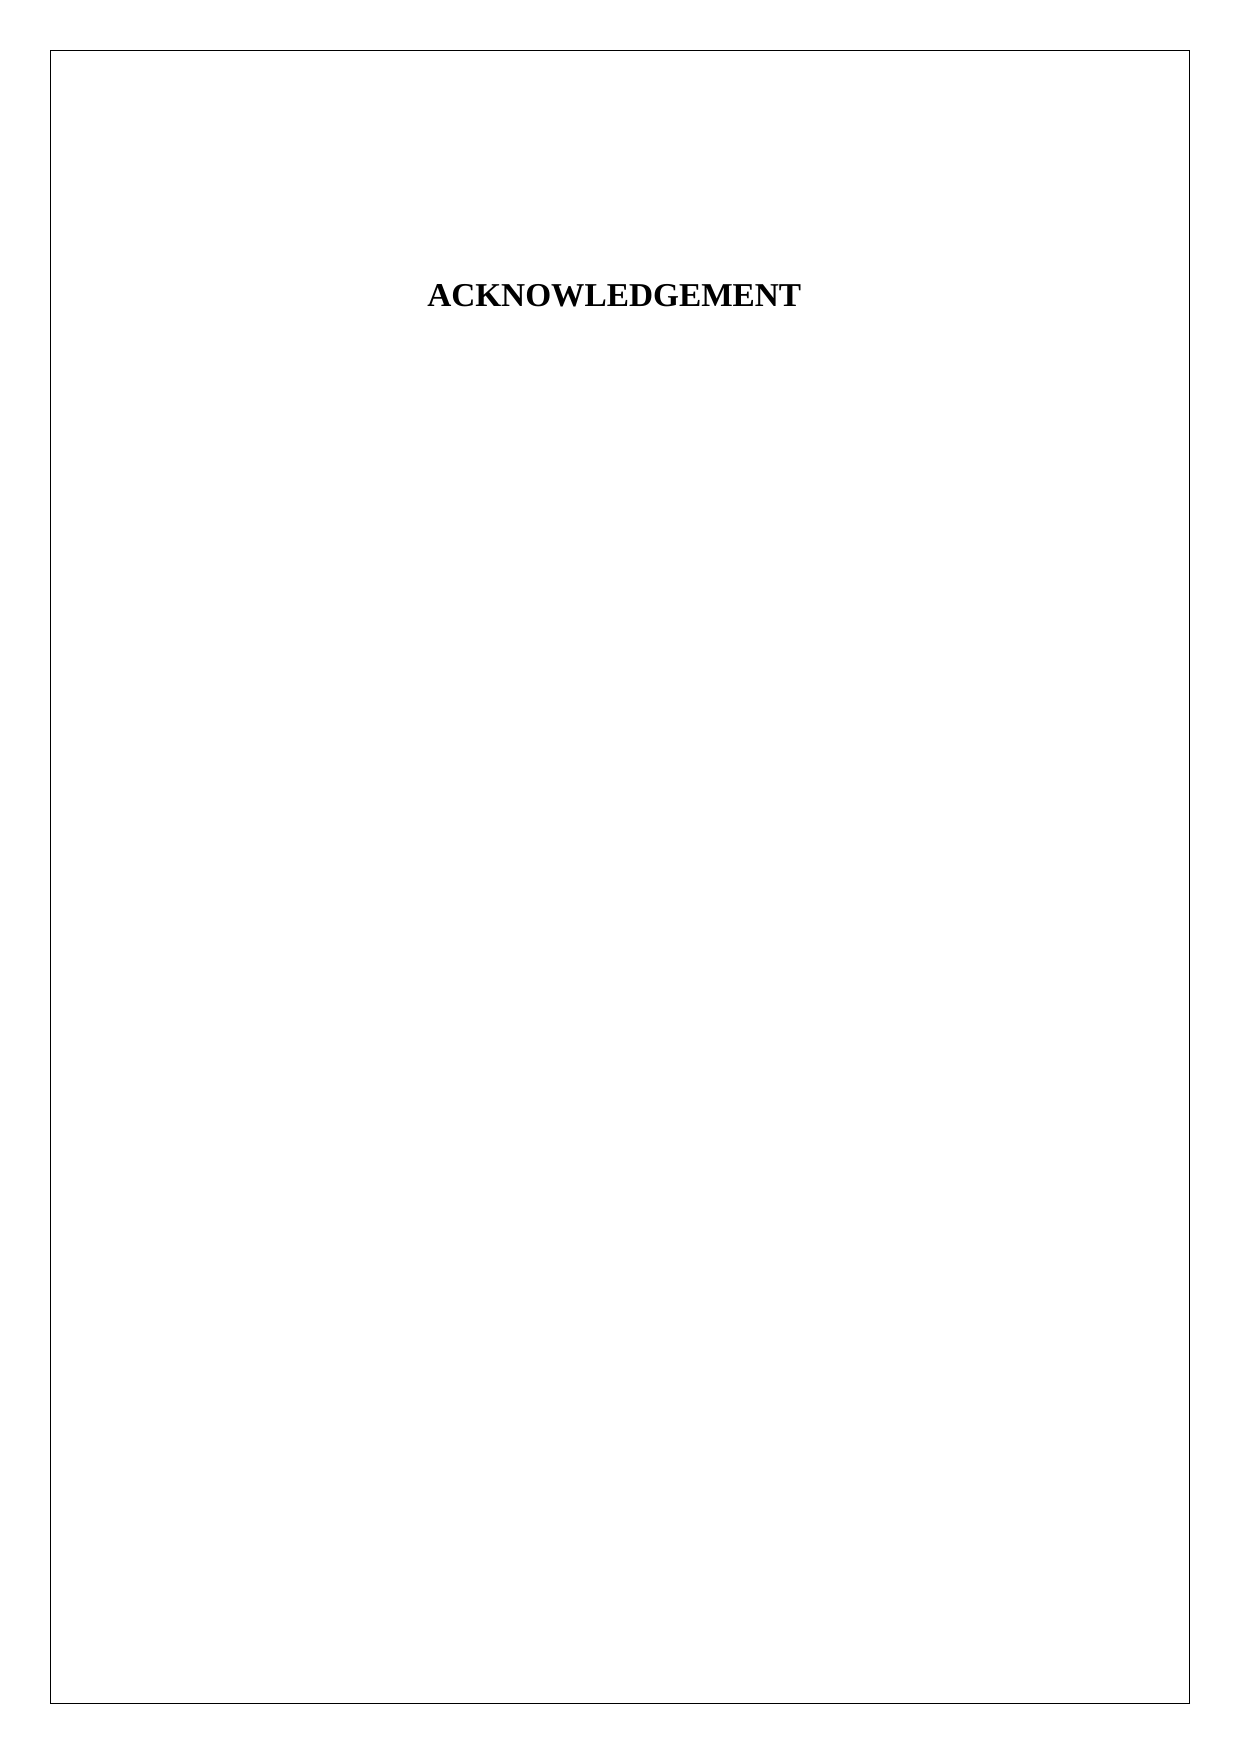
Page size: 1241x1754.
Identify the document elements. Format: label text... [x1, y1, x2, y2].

text ACKNOWLEDGEMENT [150, 276, 1090, 314]
